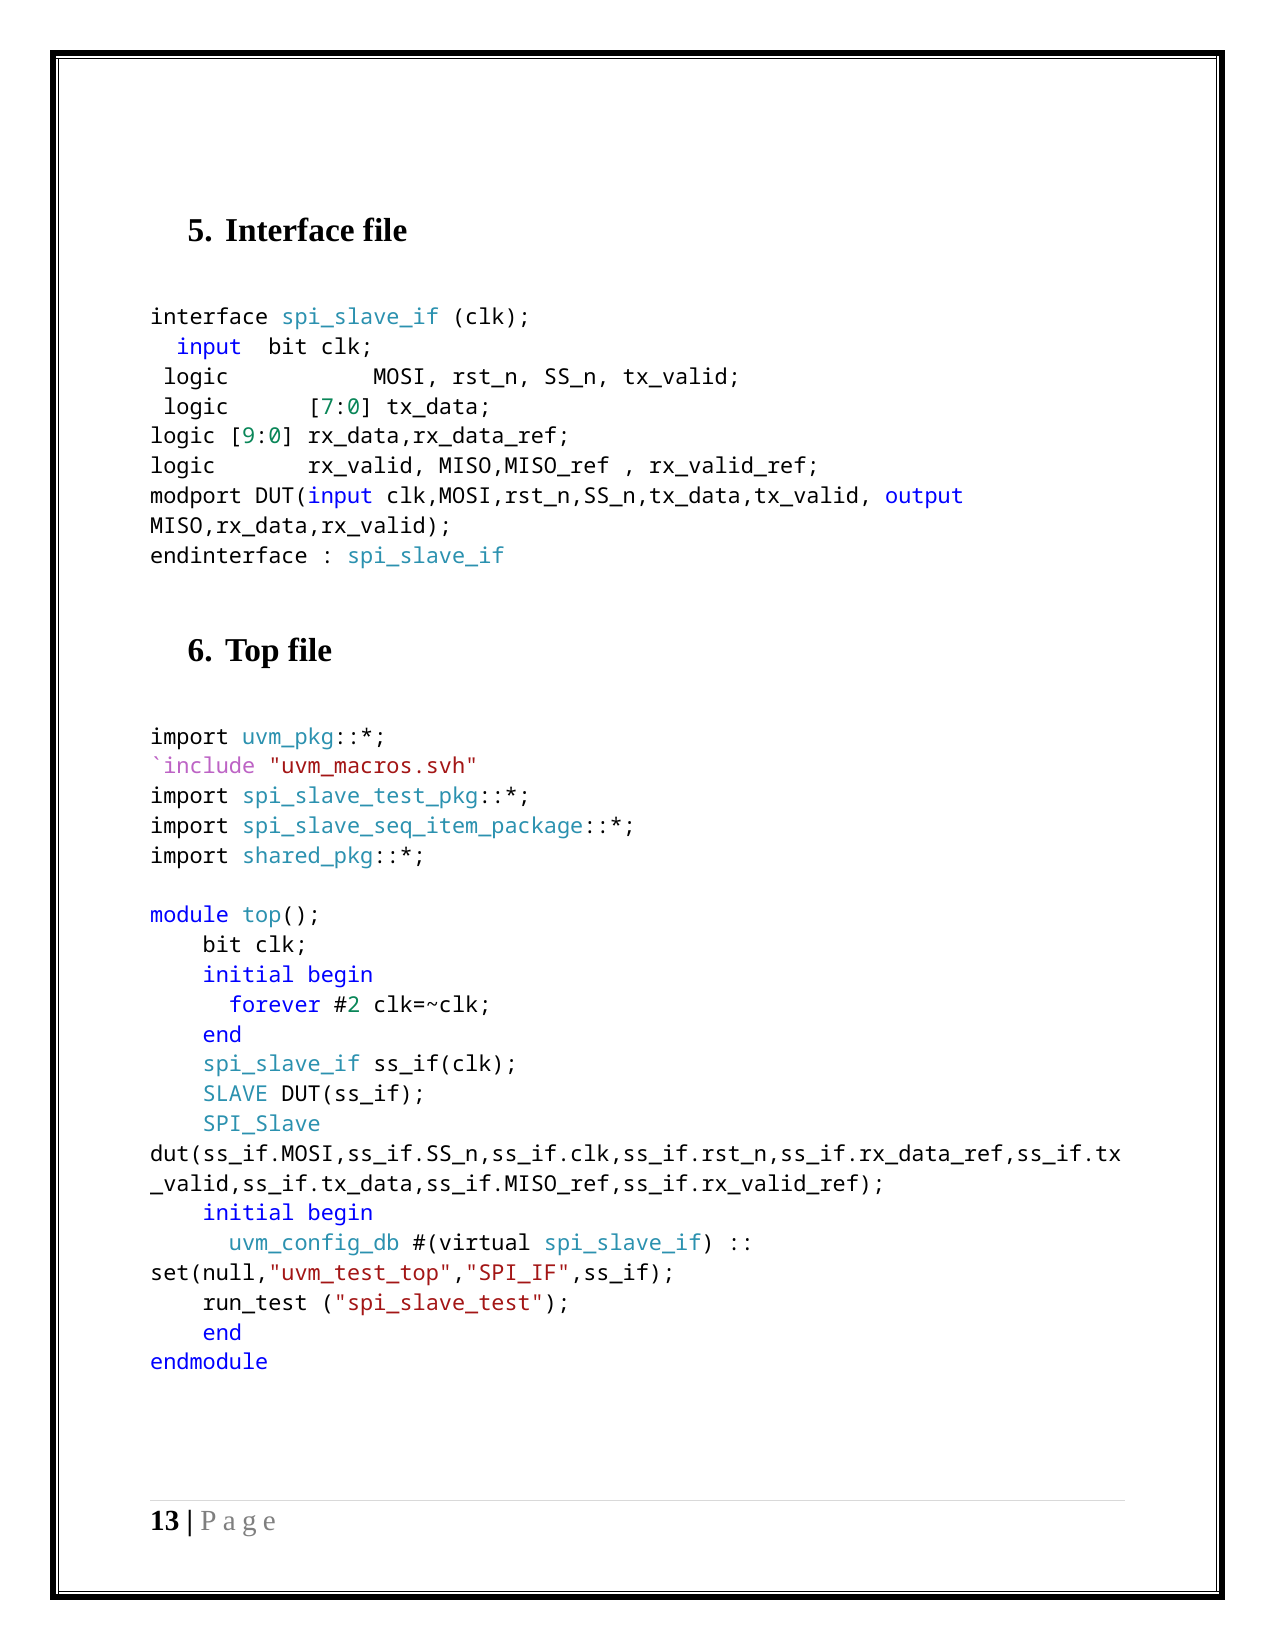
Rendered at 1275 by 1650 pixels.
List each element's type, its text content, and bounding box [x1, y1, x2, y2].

text modport DUT(input clk,MOSI,rst_n,SS_n,tx_data,tx_valid, output MISO,rx_data,rx_valid); [150, 480, 1125, 539]
text initial begin [150, 959, 1125, 989]
text input bit clk; [150, 331, 1125, 361]
list Top file [187, 630, 1125, 668]
text logic MOSI, rst_n, SS_n, tx_valid; [150, 361, 1125, 391]
text import shared_pkg::*; [150, 840, 1125, 869]
text endinterface : spi_slave_if [150, 539, 1125, 569]
text end [150, 1018, 1125, 1048]
text SLAVE DUT(ss_if); [150, 1078, 1125, 1108]
text `include "uvm_macros.svh" [150, 750, 1125, 780]
text logic [9:0] rx_data,rx_data_ref; [150, 420, 1125, 450]
text endmodule [150, 1346, 1125, 1376]
text import uvm_pkg::*; [150, 721, 1125, 750]
text end [150, 1316, 1125, 1346]
text logic [7:0] tx_data; [150, 391, 1125, 420]
text logic rx_valid, MISO,MISO_ref , rx_valid_ref; [150, 450, 1125, 480]
text module top(); [150, 899, 1125, 929]
text run_test ("spi_slave_test"); [150, 1287, 1125, 1316]
text bit clk; [150, 929, 1125, 959]
text spi_slave_if ss_if(clk); [150, 1048, 1125, 1078]
text interface spi_slave_if (clk); [150, 301, 1125, 331]
list Interface file [187, 211, 1125, 249]
text initial begin [150, 1197, 1125, 1227]
text uvm_config_db #(virtual spi_slave_if) :: set(null,"uvm_test_top","SPI_IF",ss_if); [150, 1227, 1125, 1287]
text SPI_Slave dut(ss_if.MOSI,ss_if.SS_n,ss_if.clk,ss_if.rst_n,ss_if.rx_data_ref,ss_if.tx_valid,ss_if.tx_data,ss_if.MISO_ref,ss_if.rx_valid_ref); [150, 1108, 1125, 1197]
text import spi_slave_seq_item_package::*; [150, 810, 1125, 840]
text forever #2 clk=~clk; [150, 989, 1125, 1018]
text import spi_slave_test_pkg::*; [150, 780, 1125, 810]
